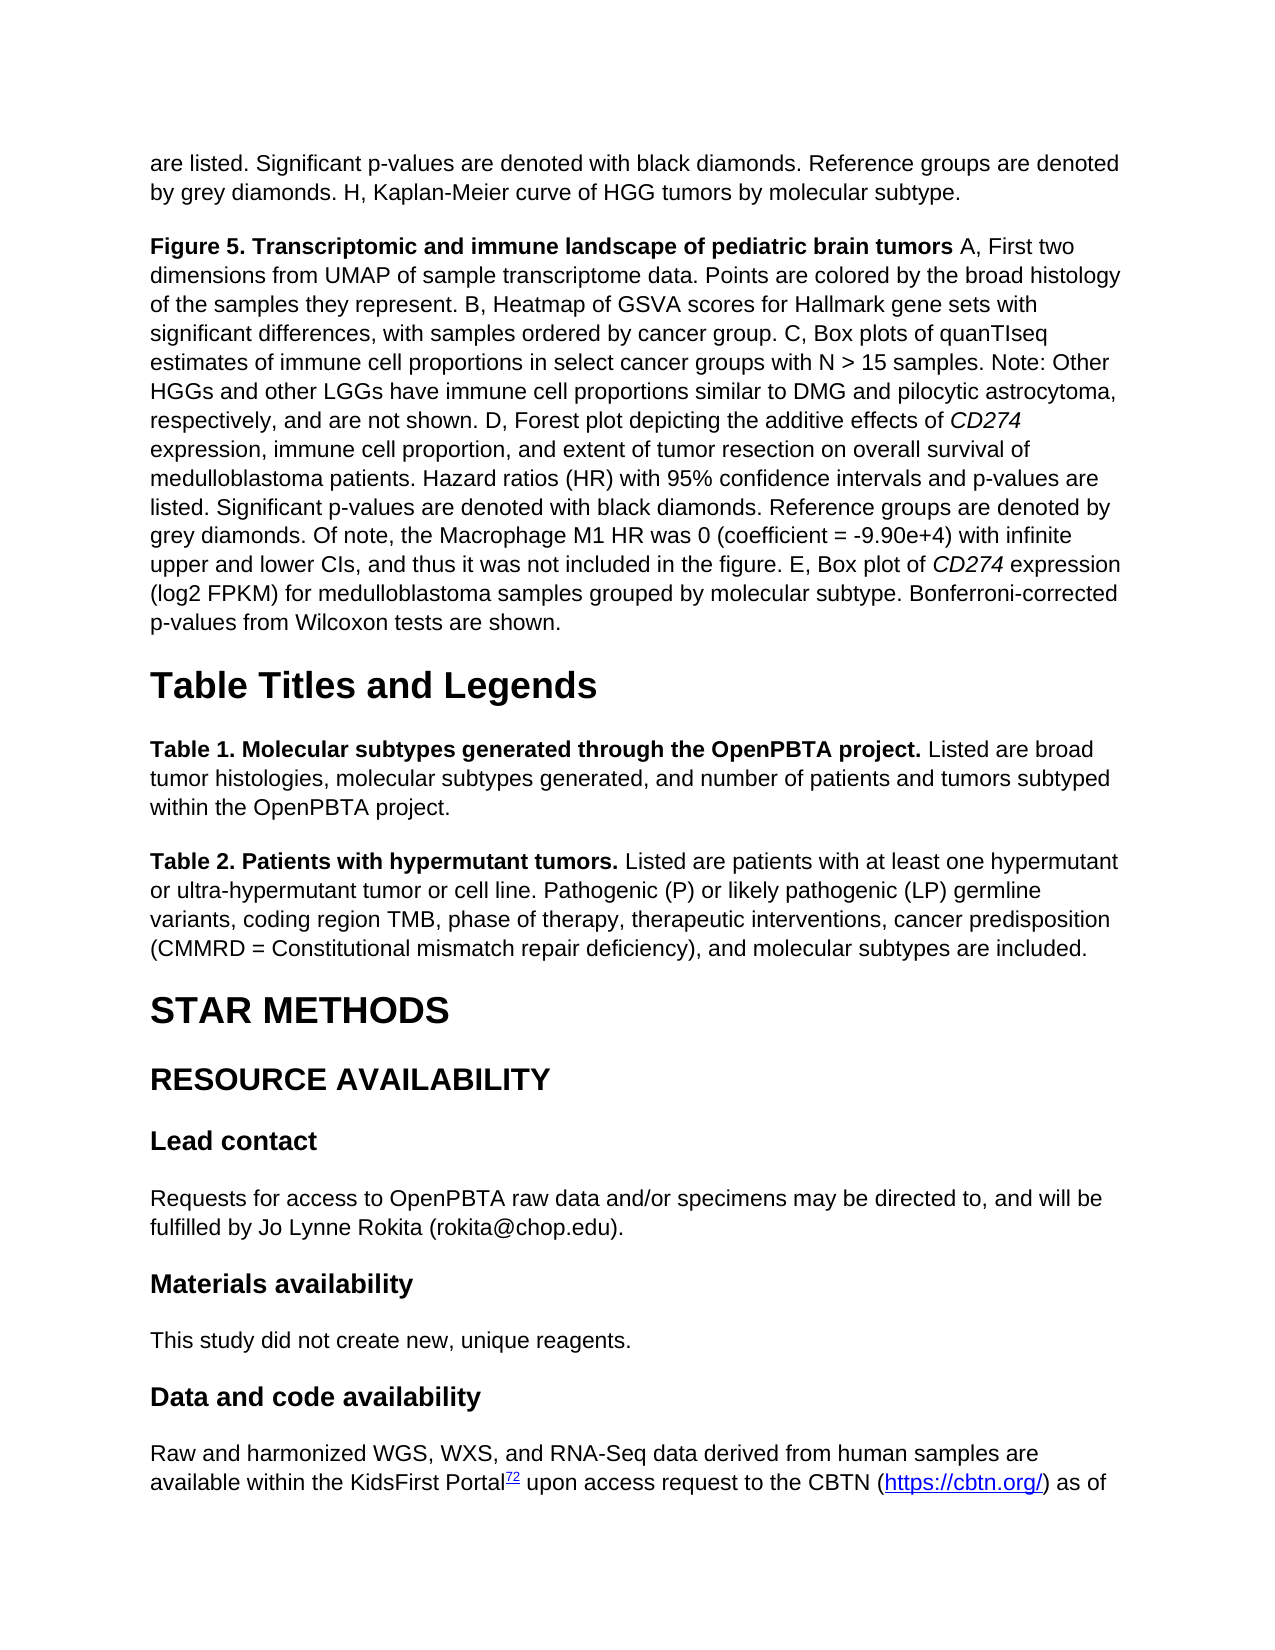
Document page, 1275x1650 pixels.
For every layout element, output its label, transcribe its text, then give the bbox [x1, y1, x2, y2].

text This study did not create new, unique reagents. [150, 1327, 1125, 1353]
subtitle STAR METHODS [150, 988, 1125, 1032]
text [150, 1440, 1125, 1496]
subtitle Materials availability [150, 1268, 1125, 1299]
subtitle RESOURCE AVAILABILITY [150, 1061, 1125, 1097]
text Requests for access to OpenPBTA raw data and/or specimens may be directed to, and will be fulfilled by Jo Lynne Rokita (rokita@chop.edu). [150, 1185, 1125, 1240]
text Figure 5. Transcriptomic and immune landscape of pediatric brain tumors A, First two dimensions from UMAP of sample transcriptome data. Points are colored by the broad histology of the samples they represent. B, Heatmap of GSVA scores for Hallmark gene sets with significant differences, with samples ordered by cancer group. C, Box plots of quanTIseq estimates of immune cell proportions in select cancer groups with N > 15 samples. Note: Other HGGs and other LGGs have immune cell proportions similar to DMG and pilocytic astrocytoma, respectively, and are not shown. D, Forest plot depicting the additive effects of CD274 expression, immune cell proportion, and extent of tumor resection on overall survival of medulloblastoma patients. Hazard ratios (HR) with 95% confidence intervals and p-values are listed. Significant p-values are denoted with black diamonds. Reference groups are denoted by grey diamonds. Of note, the Macrophage M1 HR was 0 (coefficient = -9.90e+4) with infinite upper and lower CIs, and thus it was not included in the figure. E, Box plot of CD274 expression (log2 FPKM) for medulloblastoma samples grouped by molecular subtype. Bonferroni-corrected p-values from Wilcoxon tests are shown. [150, 233, 1125, 636]
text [150, 150, 1125, 205]
text Table 1. Molecular subtypes generated through the OpenPBTA project. Listed are broad tumor histologies, molecular subtypes generated, and number of patients and tumors subtyped within the OpenPBTA project. [150, 736, 1125, 820]
subtitle Lead contact [150, 1125, 1125, 1157]
text Table 2. Patients with hypermutant tumors. Listed are patients with at least one hypermutant or ultra-hypermutant tumor or cell line. Pathogenic (P) or likely pathogenic (LP) germline variants, coding region TMB, phase of therapy, therapeutic interventions, cancer predisposition (CMMRD = Constitutional mismatch repair deficiency), and molecular subtypes are included. [150, 848, 1125, 961]
subtitle Data and code availability [150, 1381, 1125, 1412]
subtitle Table Titles and Legends [150, 663, 1125, 706]
